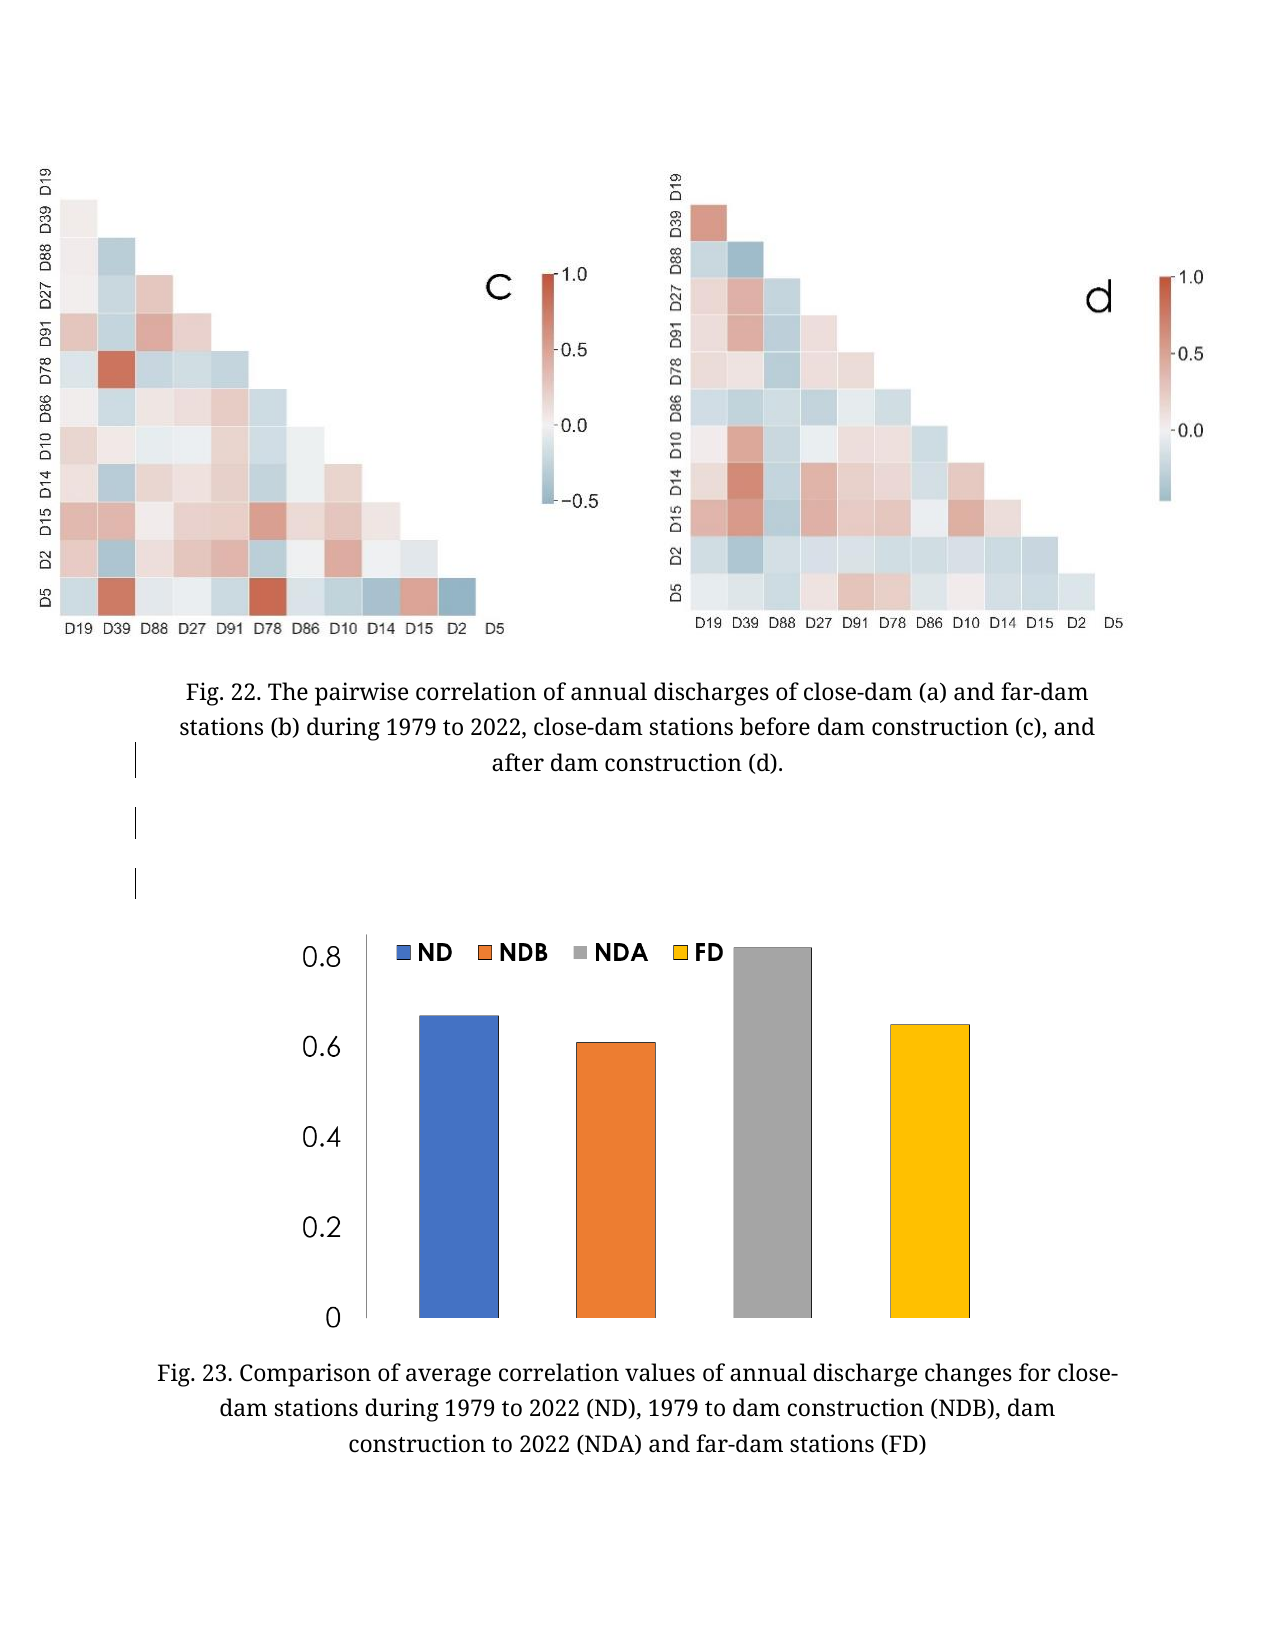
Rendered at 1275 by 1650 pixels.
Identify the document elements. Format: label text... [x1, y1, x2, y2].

text Fig. 22. The pairwise correlation of annual discharges of close-dam (a) and far-dam stations (b) during 1979 to 2022, close-dam stations before dam construction (c), and after dam construction (d). [150, 676, 1125, 778]
text Fig. 23. Comparison of average correlation values ​​of annual discharge changes for close-dam stations during 1979 to 2022 (ND), 1979 to dam construction (NDB), dam construction to 2022 (NDA) and far-dam stations (FD) [150, 1356, 1125, 1459]
picture [35, 150, 619, 647]
table_cell [18, 150, 636, 676]
picture [664, 156, 1229, 641]
picture [294, 928, 981, 1328]
table_cell [636, 150, 1256, 676]
